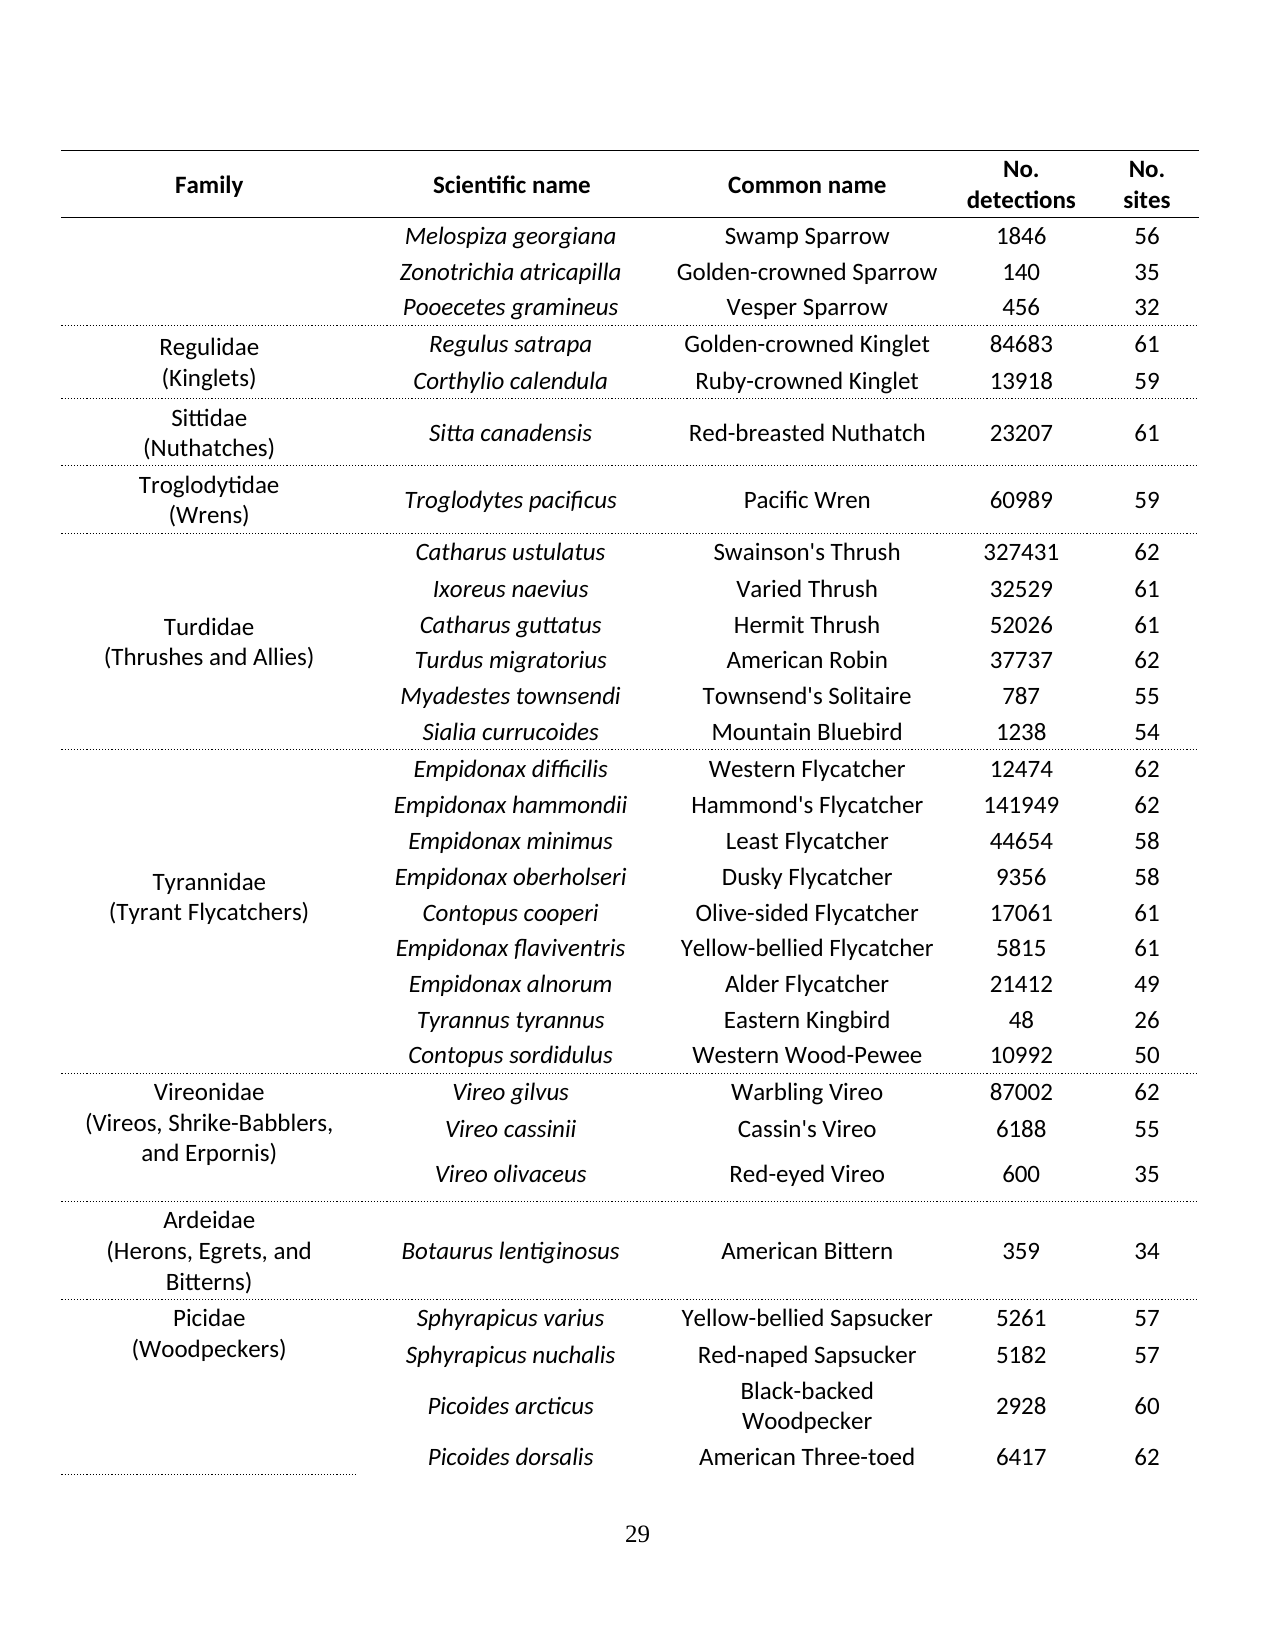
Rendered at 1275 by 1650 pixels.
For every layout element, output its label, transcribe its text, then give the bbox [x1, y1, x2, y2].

table_cell 50 [1095, 1037, 1198, 1073]
table_cell 54 [1095, 713, 1198, 749]
table_cell 84683 [947, 325, 1095, 361]
table_cell Alder Flycatcher [667, 966, 947, 1001]
table_cell Troglodytidae (Wrens) [61, 465, 357, 533]
table_cell 5815 [947, 930, 1095, 966]
table_cell Empidonax minimus [357, 823, 667, 858]
table_cell 32 [1095, 289, 1198, 324]
table_cell Ruby-crowned Kinglet [667, 361, 947, 398]
table_cell Sialia currucoides [357, 713, 667, 749]
table_cell 61 [1095, 606, 1198, 642]
table_cell Picoides dorsalis [357, 1439, 667, 1474]
table_cell 57 [1095, 1299, 1198, 1336]
table_cell 56 [1095, 218, 1198, 253]
table_cell Golden-crowned Kinglet [667, 325, 947, 361]
table_cell Vireo olivaceus [357, 1146, 667, 1201]
table_cell 61 [1095, 325, 1198, 361]
table_cell 58 [1095, 823, 1198, 858]
table_cell 52026 [947, 606, 1095, 642]
table_cell Least Flycatcher [667, 823, 947, 858]
table_cell 787 [947, 678, 1095, 713]
table_cell Pacific Wren [667, 465, 947, 533]
table_cell 61 [1095, 569, 1198, 606]
table_cell Sphyrapicus varius [357, 1299, 667, 1336]
table_cell 59 [1095, 361, 1198, 398]
table_cell 359 [947, 1201, 1095, 1299]
table_cell Yellow-bellied Flycatcher [667, 930, 947, 966]
table_cell Picidae (Woodpeckers) [61, 1299, 357, 1474]
table_cell American Three-toed Woodpecker [667, 1439, 947, 1474]
table_cell 57 [1095, 1336, 1198, 1372]
table_cell American Robin [667, 642, 947, 678]
table_cell 1846 [947, 218, 1095, 253]
table_cell Pooecetes gramineus [357, 289, 667, 324]
table_cell 61 [1095, 894, 1198, 930]
table_cell 5261 [947, 1299, 1095, 1336]
table_cell Mountain Bluebird [667, 713, 947, 749]
table_cell 13918 [947, 361, 1095, 398]
table_cell Cassin's Vireo [667, 1110, 947, 1146]
table_cell Warbling Vireo [667, 1073, 947, 1109]
table_cell Contopus cooperi [357, 894, 667, 930]
table_cell Dusky Flycatcher [667, 858, 947, 894]
table_cell Red-naped Sapsucker [667, 1336, 947, 1372]
table_cell Empidonax hammondii [357, 786, 667, 823]
table_cell Sitta canadensis [357, 398, 667, 465]
table_cell 34 [1095, 1201, 1198, 1299]
table_cell 32529 [947, 569, 1095, 606]
table_cell 17061 [947, 894, 1095, 930]
table_cell 59 [1095, 465, 1198, 533]
table_header Scientific name [357, 151, 667, 217]
table_cell Golden-crowned Sparrow [667, 253, 947, 289]
table_cell 140 [947, 253, 1095, 289]
table_cell Botaurus lentiginosus [357, 1201, 667, 1299]
table_cell 21412 [947, 966, 1095, 1001]
table_cell Turdidae (Thrushes and Allies) [61, 533, 357, 749]
table_cell 61 [1095, 930, 1198, 966]
table_cell 26 [1095, 1001, 1198, 1037]
table_header No. sites [1095, 151, 1198, 217]
table_cell 35 [1095, 253, 1198, 289]
table_cell Myadestes townsendi [357, 678, 667, 713]
table_cell 141949 [947, 786, 1095, 823]
table_cell Picoides arcticus [357, 1373, 667, 1439]
table_cell 10992 [947, 1037, 1095, 1073]
table_header No. detections [947, 151, 1095, 217]
table_cell Corthylio calendula [357, 361, 667, 398]
table_cell 61 [1095, 398, 1198, 465]
table_cell 58 [1095, 858, 1198, 894]
table_cell Empidonax oberholseri [357, 858, 667, 894]
table_cell Contopus sordidulus [357, 1037, 667, 1073]
table_cell Empidonax difficilis [357, 749, 667, 786]
table_cell Sittidae (Nuthatches) [61, 398, 357, 465]
table_cell Melospiza georgiana [357, 218, 667, 253]
table_cell 9356 [947, 858, 1095, 894]
table_header Common name [667, 151, 947, 217]
table_cell Western Flycatcher [667, 749, 947, 786]
table_cell 23207 [947, 398, 1095, 465]
table_cell Hammond's Flycatcher [667, 786, 947, 823]
table_cell Sphyrapicus nuchalis [357, 1336, 667, 1372]
table_cell 62 [1095, 786, 1198, 823]
table_cell Ixoreus naevius [357, 569, 667, 606]
table_cell American Bittern [667, 1201, 947, 1299]
table_cell 12474 [947, 749, 1095, 786]
table_cell 60989 [947, 465, 1095, 533]
table_cell 60 [1095, 1373, 1198, 1439]
table_cell Vireo cassinii [357, 1110, 667, 1146]
table_cell 62 [1095, 642, 1198, 678]
table_cell 55 [1095, 678, 1198, 713]
table_cell Swainson's Thrush [667, 533, 947, 569]
table_cell Tyrannus tyrannus [357, 1001, 667, 1037]
table_cell 49 [1095, 966, 1198, 1001]
table_cell Olive-sided Flycatcher [667, 894, 947, 930]
table_cell Catharus guttatus [357, 606, 667, 642]
table_cell Black-backed Woodpecker [667, 1373, 947, 1439]
table_cell 2928 [947, 1373, 1095, 1439]
table_cell Regulus satrapa [357, 325, 667, 361]
table_cell Catharus ustulatus [357, 533, 667, 569]
table_cell 6188 [947, 1110, 1095, 1146]
table_cell Troglodytes pacificus [357, 465, 667, 533]
table_cell 87002 [947, 1073, 1095, 1109]
table_cell Yellow-bellied Sapsucker [667, 1299, 947, 1336]
table_cell Vesper Sparrow [667, 289, 947, 324]
table_cell Varied Thrush [667, 569, 947, 606]
table_cell Tyrannidae (Tyrant Flycatchers) [61, 749, 357, 1073]
table_cell 62 [1095, 749, 1198, 786]
table_cell Turdus migratorius [357, 642, 667, 678]
table_cell 44654 [947, 823, 1095, 858]
table_cell 35 [1095, 1146, 1198, 1201]
table_cell Hermit Thrush [667, 606, 947, 642]
table_cell 55 [1095, 1110, 1198, 1146]
table_cell 62 [1095, 1073, 1198, 1109]
table_cell Red-eyed Vireo [667, 1146, 947, 1201]
table_cell Swamp Sparrow [667, 218, 947, 253]
table_cell Vireo gilvus [357, 1073, 667, 1109]
table_cell Western Wood-Pewee [667, 1037, 947, 1073]
table_header Family [61, 151, 357, 217]
table_cell 600 [947, 1146, 1095, 1201]
table_cell Empidonax alnorum [357, 966, 667, 1001]
table_cell 62 [1095, 533, 1198, 569]
table_cell Ardeidae (Herons, Egrets, and Bitterns) [61, 1201, 357, 1299]
table_cell Eastern Kingbird [667, 1001, 947, 1037]
table_cell 48 [947, 1001, 1095, 1037]
table_cell Empidonax flaviventris [357, 930, 667, 966]
table_cell 5182 [947, 1336, 1095, 1372]
table_cell Zonotrichia atricapilla [357, 253, 667, 289]
table_cell 37737 [947, 642, 1095, 678]
table_cell 6417 [947, 1439, 1095, 1474]
table_cell Red-breasted Nuthatch [667, 398, 947, 465]
table_cell Vireonidae (Vireos, Shrike-Babblers, and Erpornis) [61, 1073, 357, 1201]
table_cell 456 [947, 289, 1095, 324]
table_cell Regulidae (Kinglets) [61, 325, 357, 398]
table_cell 327431 [947, 533, 1095, 569]
table_cell 62 [1095, 1439, 1198, 1474]
table_cell Townsend's Solitaire [667, 678, 947, 713]
table_cell 1238 [947, 713, 1095, 749]
